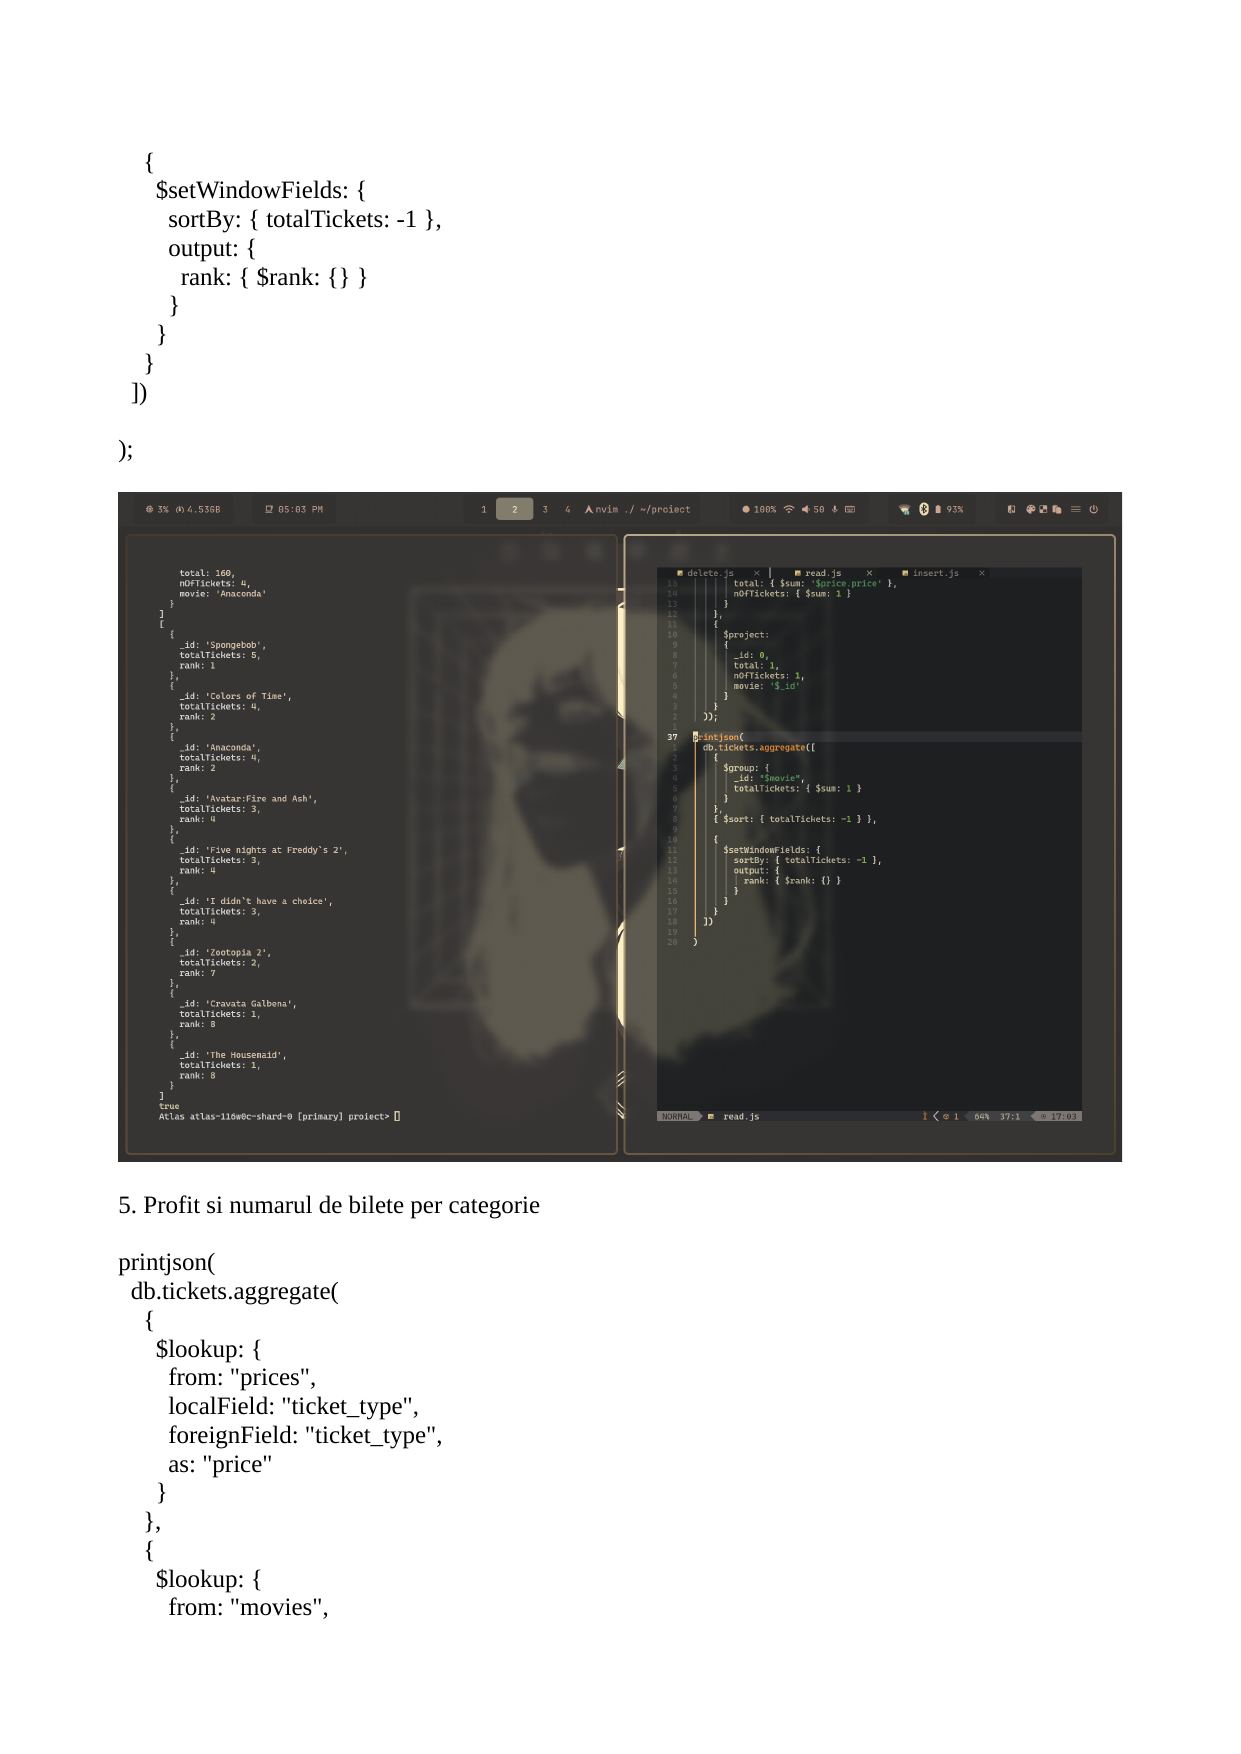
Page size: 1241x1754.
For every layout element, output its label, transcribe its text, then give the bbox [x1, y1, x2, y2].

text } [118, 348, 1122, 377]
text sortBy: { totalTickets: -1 }, [118, 204, 1122, 233]
text from: "movies", [118, 1592, 1122, 1621]
text }, [118, 1506, 1122, 1535]
text as: "price" [118, 1449, 1122, 1477]
picture [118, 492, 1123, 1162]
text $lookup: { [118, 1334, 1122, 1362]
text } [118, 291, 1122, 319]
text $lookup: { [118, 1564, 1122, 1592]
text from: "prices", [118, 1362, 1122, 1391]
text ); [118, 434, 1122, 463]
text ]) [118, 377, 1122, 406]
text foreignField: "ticket_type", [118, 1420, 1122, 1449]
text $setWindowFields: { [118, 176, 1122, 204]
text } [118, 319, 1122, 348]
text { [118, 1535, 1122, 1564]
text { [118, 147, 1122, 176]
text output: { [118, 233, 1122, 262]
text { [118, 1305, 1122, 1334]
text 5. Profit si numarul de bilete per categorie printjson( [118, 1162, 1122, 1276]
text db.tickets.aggregate( [118, 1276, 1122, 1305]
text localField: "ticket_type", [118, 1391, 1122, 1420]
text rank: { $rank: {} } [118, 262, 1122, 291]
text } [118, 1477, 1122, 1506]
